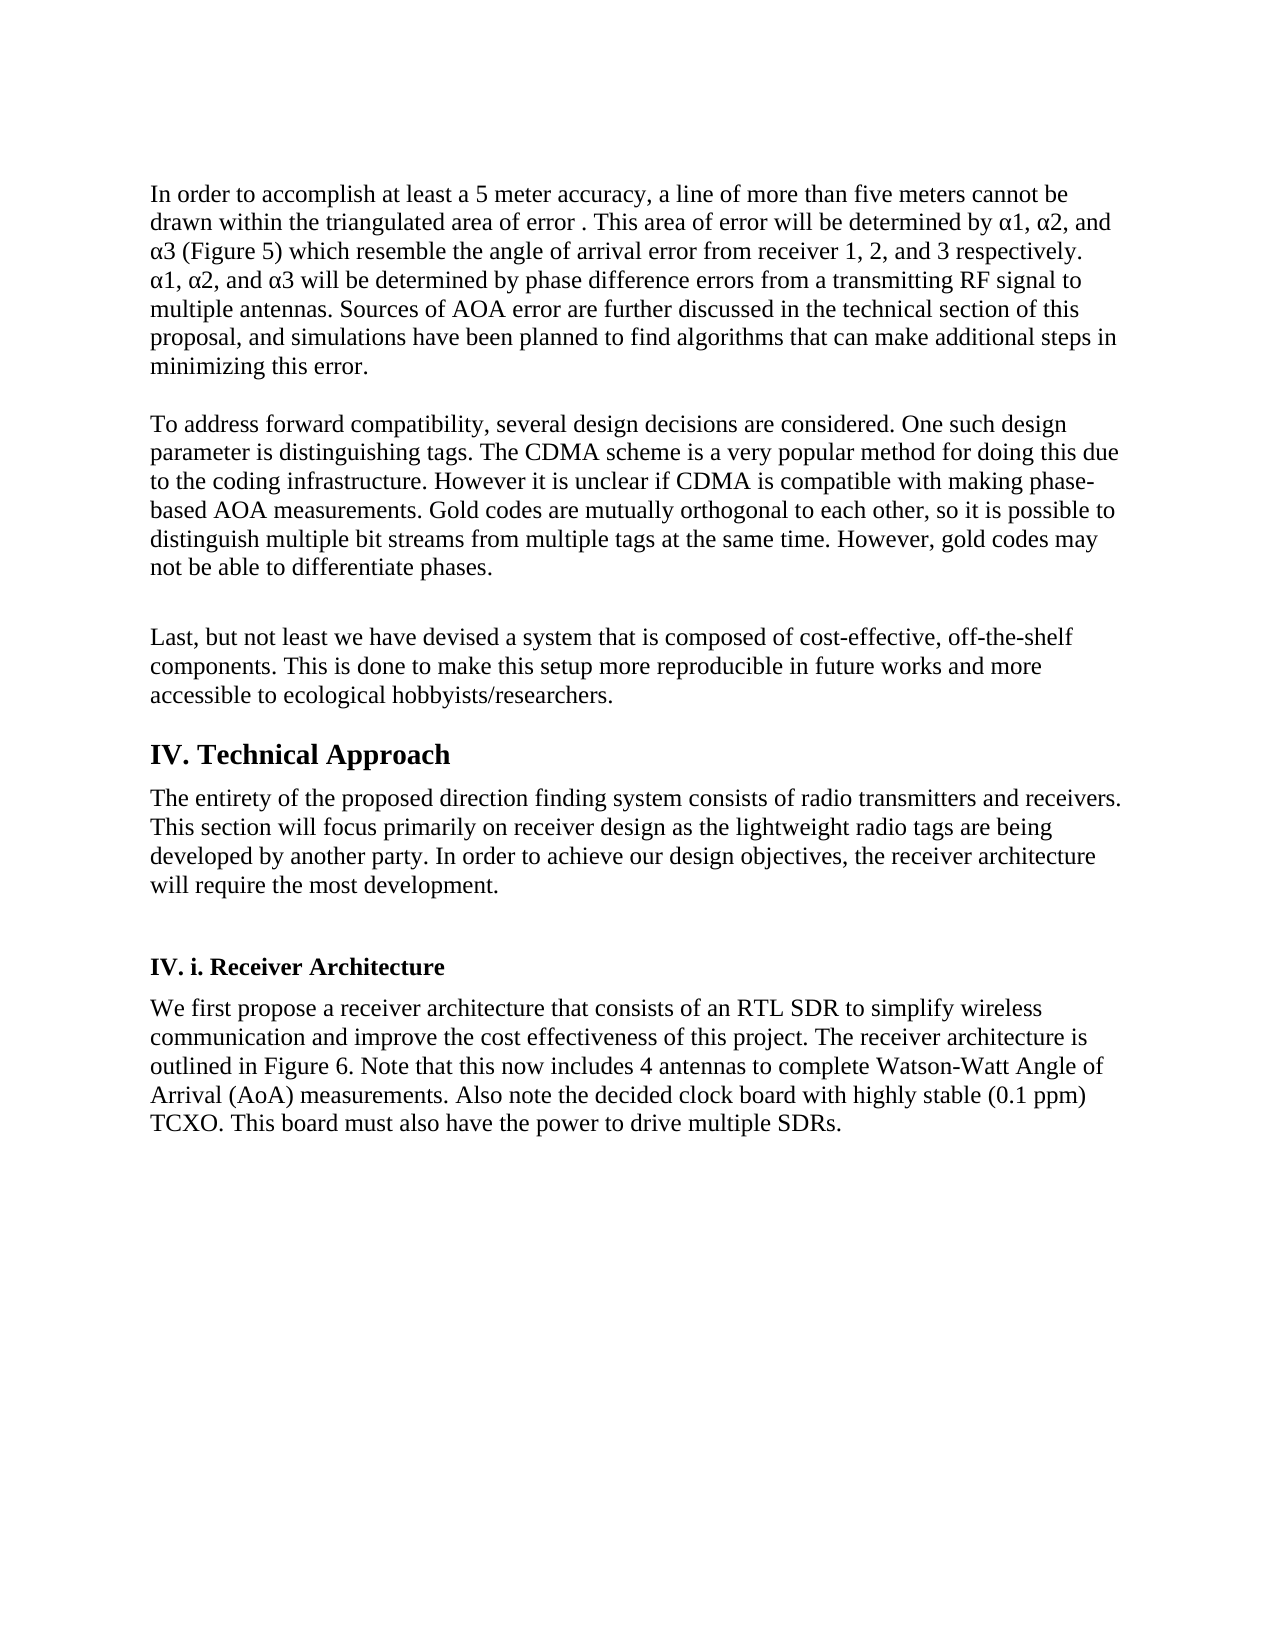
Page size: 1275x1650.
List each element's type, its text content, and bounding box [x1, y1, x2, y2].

text IV. Technical Approach [150, 737, 1125, 771]
text Last, but not least we have devised a system that is composed of cost-effective, off-the-shelf components. This is done to make this setup more reproducible in future works and more accessible to ecological hobbyists/researchers. [150, 622, 1125, 709]
text We first propose a receiver architecture that consists of an RTL SDR to simplify wireless communication and improve the cost effectiveness of this project. The receiver architecture is outlined in Figure 6. Note that this now includes 4 antennas to complete Watson-Watt Angle of Arrival (AoA) measurements. Also note the decided clock board with highly stable (0.1 ppm) TCXO. This board must also have the power to drive multiple SDRs. [150, 993, 1125, 1137]
text The entirety of the proposed direction finding system consists of radio transmitters and receivers. This section will focus primarily on receiver design as the lightweight radio tags are being developed by another party. In order to achieve our design objectives, the receiver architecture will require the most development. [150, 783, 1125, 898]
text In order to accomplish at least a 5 meter accuracy, a line of more than five meters cannot be drawn within the triangulated area of error . This area of error will be determined by α1, α2, and α3 (Figure 5) which resemble the angle of arrival error from receiver 1, 2, and 3 respectively. α1, α2, and α3 will be determined by phase difference errors from a transmitting RF signal to multiple antennas. Sources of AOA error are further discussed in the technical section of this proposal, and simulations have been planned to find algorithms that can make additional steps in minimizing this error. [150, 179, 1125, 380]
text IV. i. Receiver Architecture [150, 952, 1125, 981]
text To address forward compatibility, several design decisions are considered. One such design parameter is distinguishing tags. The CDMA scheme is a very popular method for doing this due to the coding infrastructure. However it is unclear if CDMA is compatible with making phase-based AOA measurements. Gold codes are mutually orthogonal to each other, so it is possible to distinguish multiple bit streams from multiple tags at the same time. However, gold codes may not be able to differentiate phases. [150, 409, 1125, 581]
